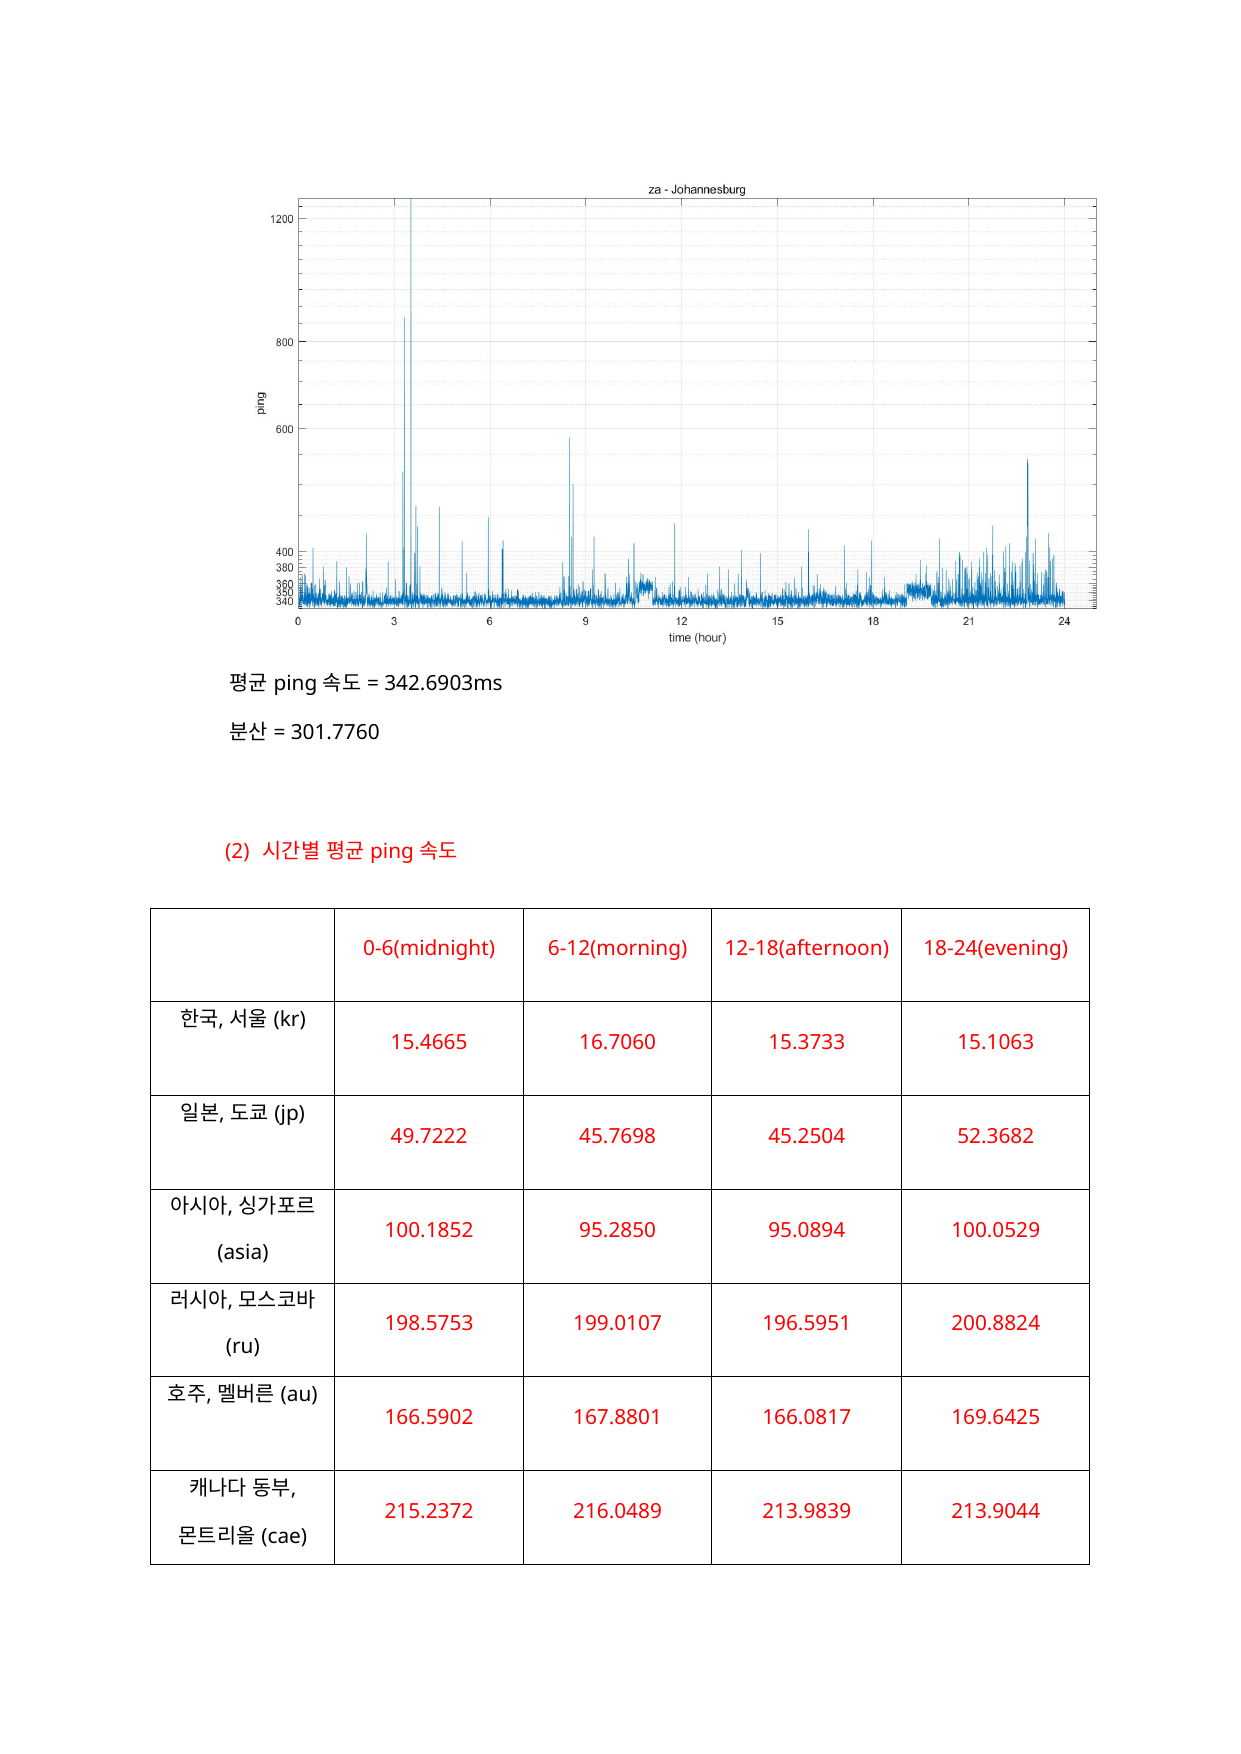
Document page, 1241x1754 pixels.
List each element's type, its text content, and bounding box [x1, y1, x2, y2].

table_cell 196.5951 [712, 1284, 901, 1376]
table_cell 95.0894 [712, 1190, 901, 1282]
table_cell 아시아, 싱가포르 (asia) [151, 1190, 334, 1282]
table_cell 49.7222 [335, 1096, 523, 1189]
table_cell 198.5753 [335, 1284, 523, 1376]
text 평균 ping 속도 = 342.6903ms [150, 667, 1090, 697]
table_cell 213.9839 [712, 1471, 901, 1564]
table_cell 166.0817 [712, 1377, 901, 1470]
table_cell 166.5902 [335, 1377, 523, 1470]
table_cell 호주, 멜버른 (au) [151, 1377, 334, 1470]
table_cell 167.8801 [524, 1377, 711, 1470]
table_cell 213.9044 [902, 1471, 1089, 1564]
table_cell 16.7060 [524, 1002, 711, 1095]
table_cell 일본, 도쿄 (jp) [151, 1096, 334, 1189]
table_cell 한국, 서울 (kr) [151, 1002, 334, 1095]
table_cell 45.2504 [712, 1096, 901, 1189]
table_cell 215.2372 [335, 1471, 523, 1564]
table_cell 100.1852 [335, 1190, 523, 1282]
table_cell 15.1063 [902, 1002, 1089, 1095]
table_cell 캐나다 동부, 몬트리올 (cae) [151, 1471, 334, 1564]
table_cell 169.6425 [902, 1377, 1089, 1470]
table_cell 45.7698 [524, 1096, 711, 1189]
table_header 18-24(evening) [902, 909, 1089, 1001]
table_cell 러시아, 모스코바 (ru) [151, 1284, 334, 1376]
table_cell 52.3682 [902, 1096, 1089, 1189]
table_header 0-6(midnight) [335, 909, 523, 1001]
table_cell 200.8824 [902, 1284, 1089, 1376]
table_cell 216.0489 [524, 1471, 711, 1564]
picture [229, 177, 1127, 650]
table_cell 199.0107 [524, 1284, 711, 1376]
list 시간별 평균 ping 속도 [225, 834, 1090, 864]
table_cell 15.3733 [712, 1002, 901, 1095]
table_header [151, 909, 334, 1001]
table_cell 95.2850 [524, 1190, 711, 1282]
table_header 12-18(afternoon) [712, 909, 901, 1001]
table_cell 15.4665 [335, 1002, 523, 1095]
table_cell 100.0529 [902, 1190, 1089, 1282]
table_header 6-12(morning) [524, 909, 711, 1001]
text 분산 = 301.7760 [150, 715, 1090, 745]
